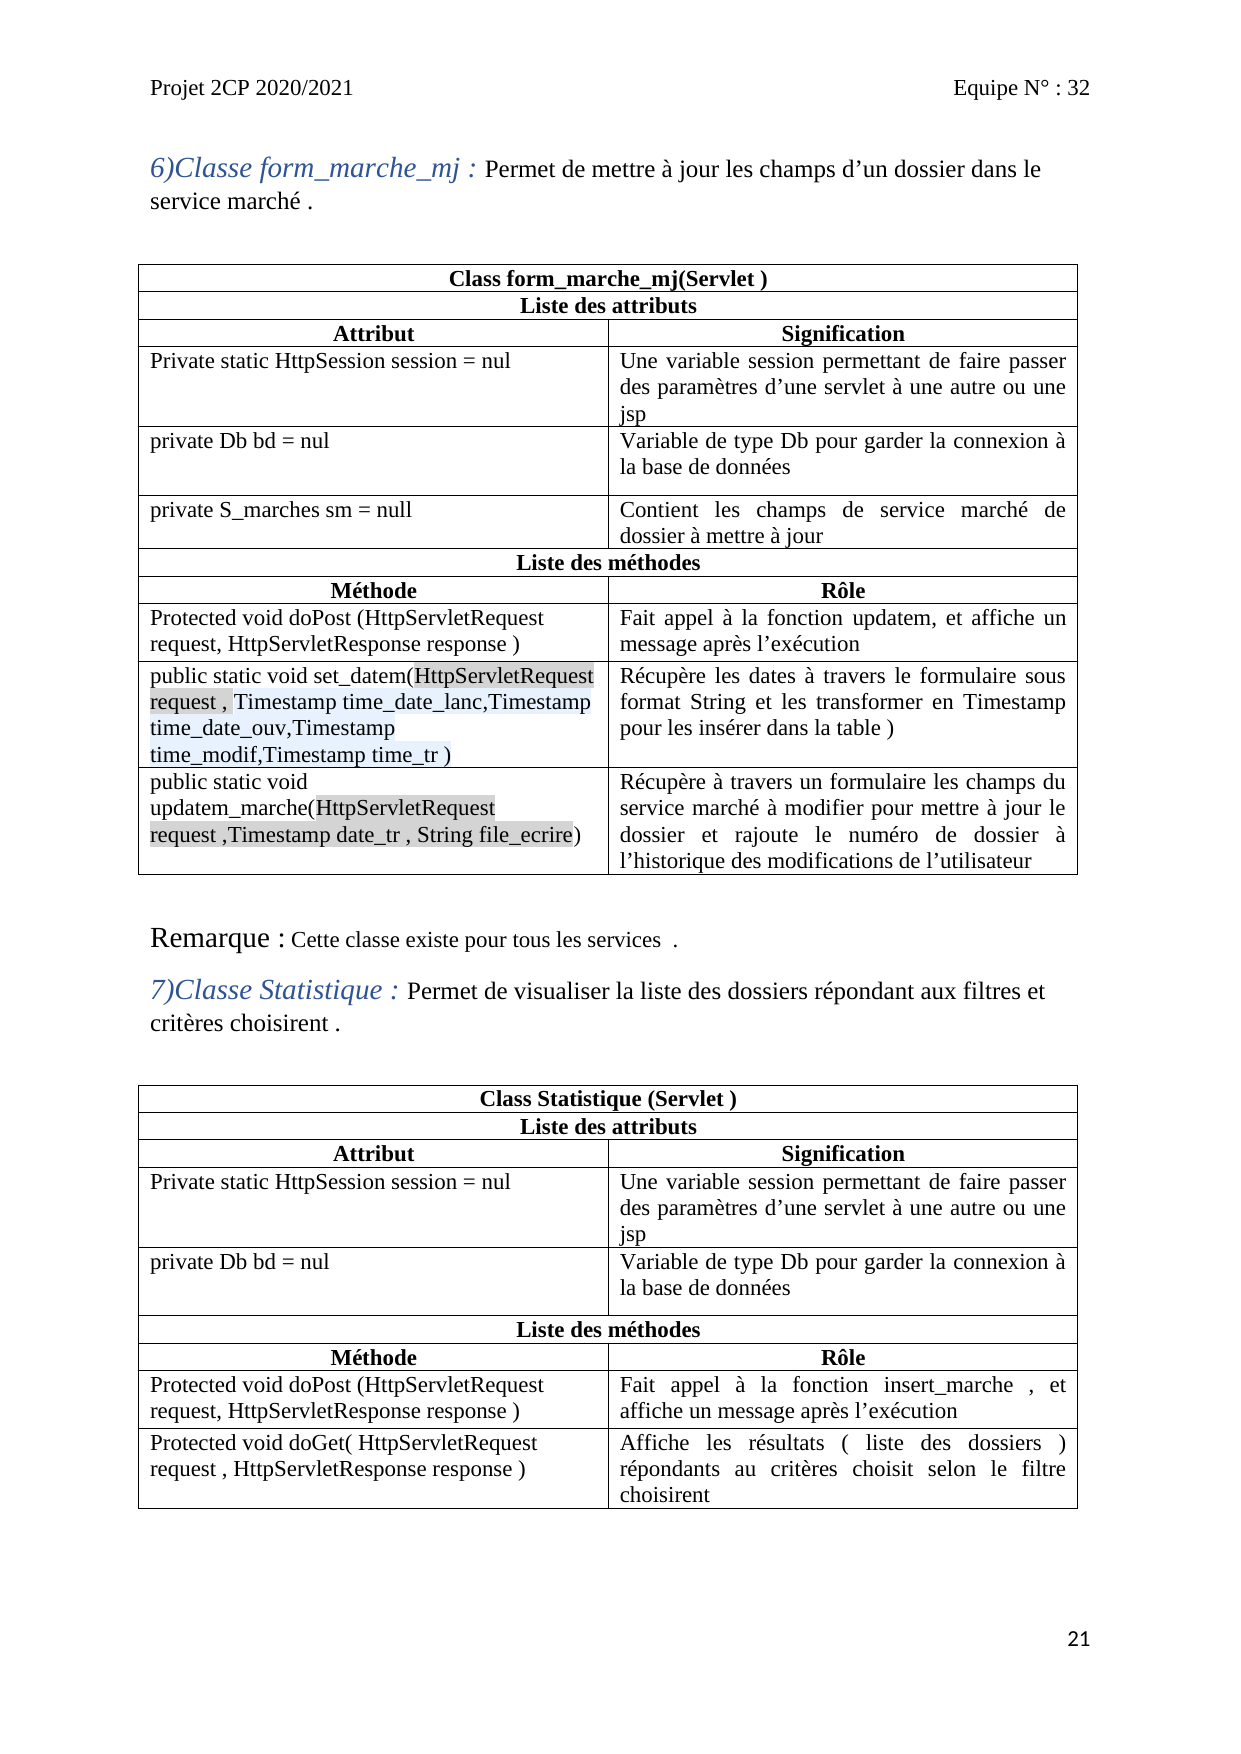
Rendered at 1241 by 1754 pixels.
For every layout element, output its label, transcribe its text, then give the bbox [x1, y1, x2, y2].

table_cell Liste des attributs [139, 1113, 1077, 1139]
table_cell Private static HttpSession session = nul [139, 347, 608, 426]
table_cell Méthode [139, 577, 608, 603]
table_cell Fait appel à la fonction updatem, et affiche un message après l’exécution [609, 604, 1077, 661]
table_header Class Statistique (Servlet ) [139, 1086, 1077, 1112]
table_cell private Db bd = nul [139, 1248, 608, 1315]
text Remarque : Cette classe existe pour tous les services . [150, 920, 1090, 953]
table_cell Signification [609, 1140, 1077, 1167]
table_cell Attribut [139, 320, 608, 346]
table_cell Liste des méthodes [139, 549, 1077, 576]
table_cell Protected void doPost (HttpServletRequest request, HttpServletResponse response ) [139, 1371, 608, 1428]
list 7)Classe Statistique : Permet de visualiser la liste des dossiers répondant aux filtres et critères choisirent . [150, 972, 1090, 1037]
table_cell Private static HttpSession session = nul [139, 1168, 608, 1247]
table_cell Rôle [609, 1344, 1077, 1370]
table_cell Attribut [139, 1140, 608, 1167]
table_cell Liste des attributs [139, 292, 1077, 318]
table_cell Affiche les résultats ( liste des dossiers ) répondants au critères choisit selon le filtre choisirent [609, 1429, 1077, 1508]
table_cell public static void set_datem(HttpServletRequest request , Timestamp time_date_lanc,Timestamp time_date_ouv,Timestamp time_modif,Timestamp time_tr ) [395, 662, 608, 767]
table_cell Signification [609, 320, 1077, 346]
table_cell Protected void doPost (HttpServletRequest request, HttpServletResponse response ) [139, 604, 608, 661]
table_cell Variable de type Db pour garder la connexion à la base de données [609, 1248, 1077, 1315]
table_header Class form_marche_mj(Servlet ) [139, 265, 1077, 291]
table_cell public static void updatem_marche(HttpServletRequest request ,Timestamp date_tr , String file_ecrire) [139, 768, 608, 873]
table_cell Contient les champs de service marché de dossier à mettre à jour [609, 496, 1077, 548]
table_cell public static void set_datem(HttpServletRequest request , Timestamp time_date_lanc,Timestamp time_date_ouv,Timestamp time_modif,Timestamp time_tr ) [139, 662, 414, 767]
table_cell private S_marches sm = null [139, 496, 608, 548]
table_cell Liste des méthodes [139, 1316, 1077, 1343]
table_cell Récupère à travers un formulaire les champs du service marché à modifier pour mettre à jour le dossier et rajoute le numéro de dossier à l’historique des modifications de l’utilisateur [609, 768, 1077, 873]
table_cell Protected void doGet( HttpServletRequest request , HttpServletResponse response ) [139, 1429, 608, 1508]
table_cell Récupère les dates à travers le formulaire sous format String et les transformer en Timestamp pour les insérer dans la table ) [609, 662, 1077, 767]
table_cell Fait appel à la fonction insert_marche , et affiche un message après l’exécution [609, 1371, 1077, 1428]
table_cell Variable de type Db pour garder la connexion à la base de données [609, 427, 1077, 494]
list 6)Classe form_marche_mj : Permet de mettre à jour les champs d’un dossier dans le service marché . [150, 150, 1090, 214]
table_cell private Db bd = nul [139, 427, 608, 494]
table_cell Méthode [139, 1344, 608, 1370]
table_cell Rôle [609, 577, 1077, 603]
table_cell Une variable session permettant de faire passer des paramètres d’une servlet à une autre ou une jsp [609, 1168, 1077, 1247]
table_cell Une variable session permettant de faire passer des paramètres d’une servlet à une autre ou une jsp [609, 347, 1077, 426]
